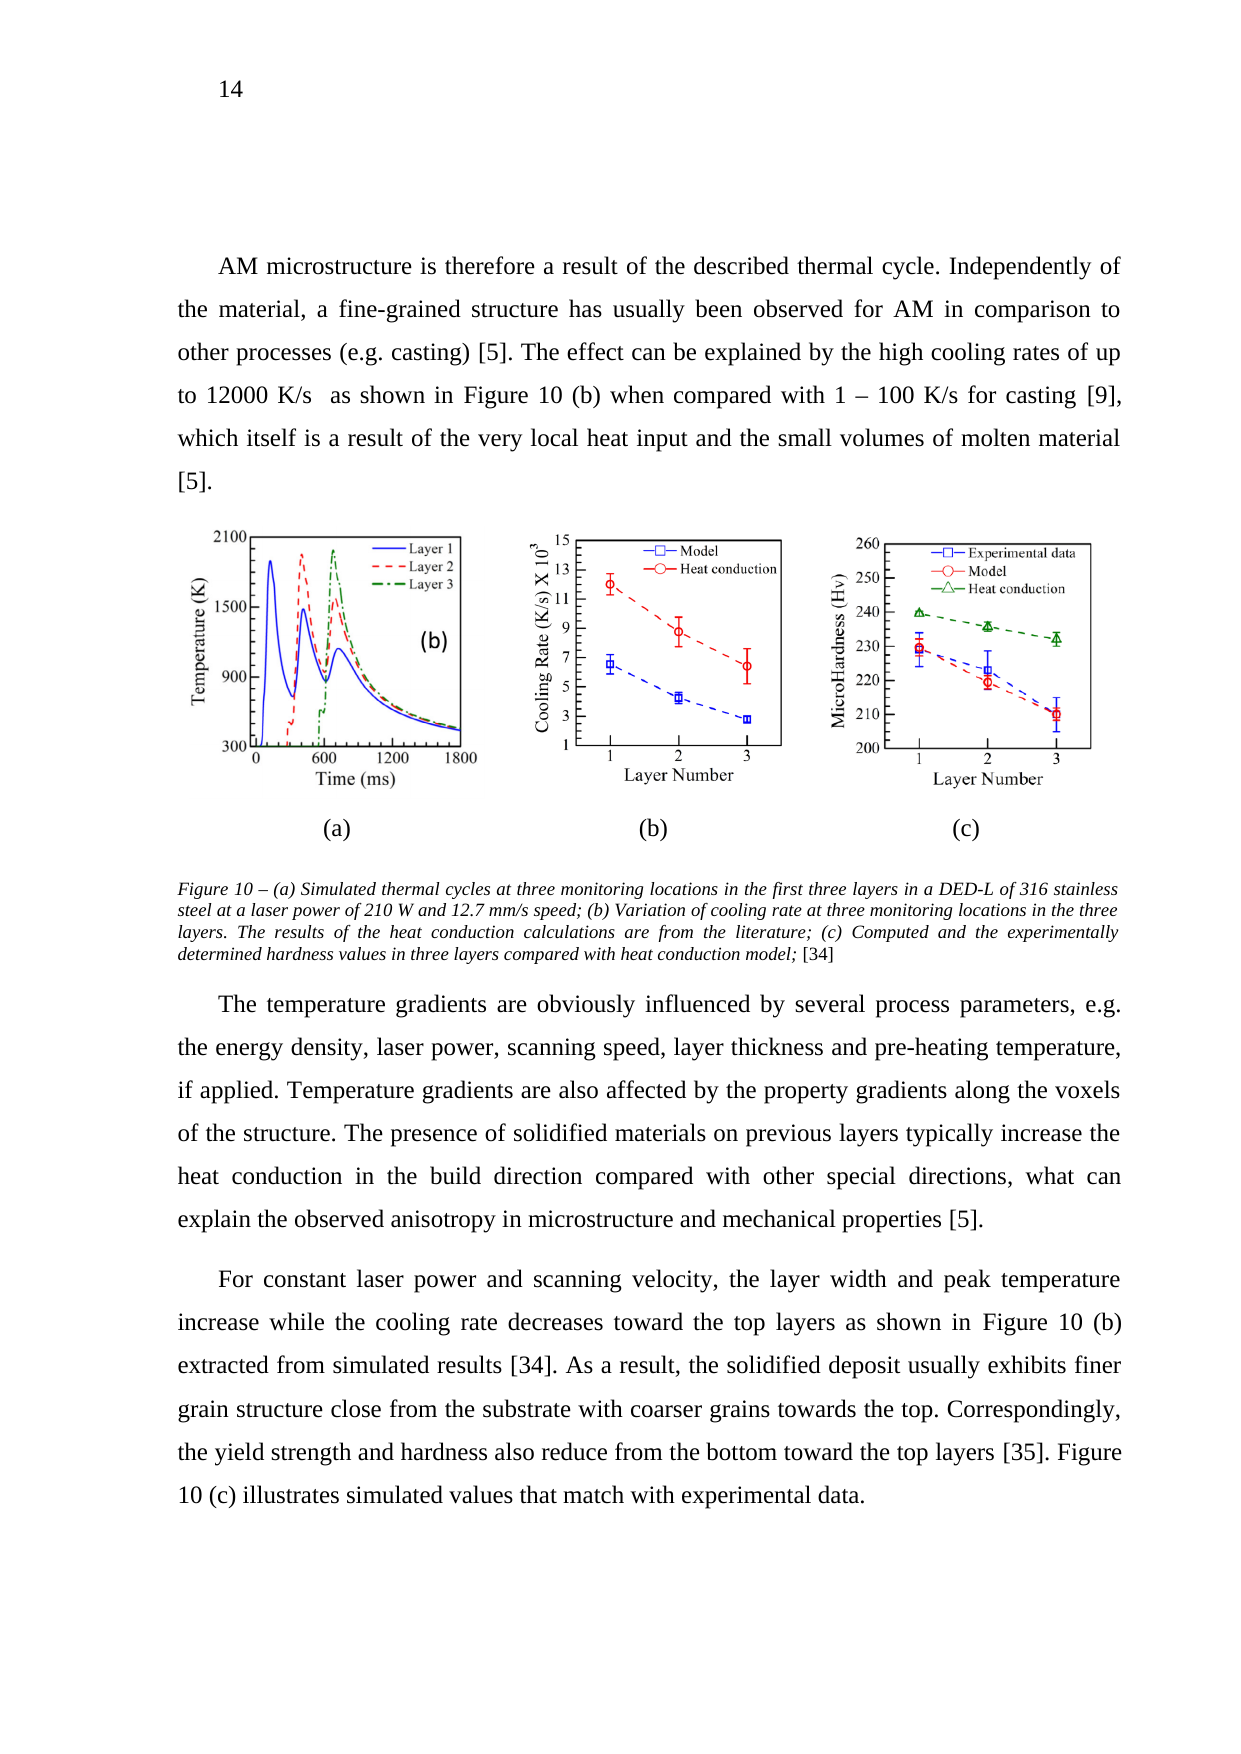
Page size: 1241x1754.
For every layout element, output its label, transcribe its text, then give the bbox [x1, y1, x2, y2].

table_header [177, 526, 496, 813]
table_cell (a) [177, 813, 496, 856]
text AM microstructure is therefore a result of the described thermal cycle. Independently of the material, a fine-grained structure has usually been observed for AM in comparison to other processes (e.g. casting) [5]. The effect can be explained by the high cooling rates of up to 12000 K/s as shown in Figure 10 (b) when compared with 1 – 100 K/s for casting [9], which itself is a result of the very local heat input and the small volumes of molten material [5]. [177, 251, 1122, 495]
picture [188, 526, 485, 799]
picture [826, 526, 1106, 793]
text For constant laser power and scanning velocity, the layer width and peak temperature increase while the cooling rate decreases toward the top layers as shown in Figure 10 (b) extracted from simulated results [34]. As a result, the solidified deposit usually exhibits finer grain structure close from the substrate with coarser grains towards the top. Correspondingly, the yield strength and hardness also reduce from the bottom toward the top layers [35]. Figure 10 (c) illustrates simulated values that match with experimental data. [177, 1264, 1122, 1509]
table_header [496, 526, 810, 813]
table_cell (c) [810, 813, 1122, 856]
text Figure 10 – (a) Simulated thermal cycles at three monitoring locations in the first three layers in a DED-L of 316 stainless steel at a laser power of 210 W and 12.7 mm/s speed; (b) Variation of cooling rate at three monitoring locations in the three layers. The results of the heat conduction calculations are from the literature; (c) Computed and the experimentally determined hardness values in three layers compared with heat conduction model; [34] [177, 878, 1122, 964]
picture [518, 526, 789, 792]
table_header [810, 526, 1122, 813]
text The temperature gradients are obviously influenced by several process parameters, e.g. the energy density, laser power, scanning speed, layer thickness and pre-heating temperature, if applied. Temperature gradients are also affected by the property gradients along the voxels of the structure. The presence of solidified materials on previous layers typically increase the heat conduction in the build direction compared with other special directions, what can explain the observed anisotropy in microstructure and mechanical properties [5]. [177, 989, 1122, 1233]
table_cell (b) [496, 813, 810, 856]
